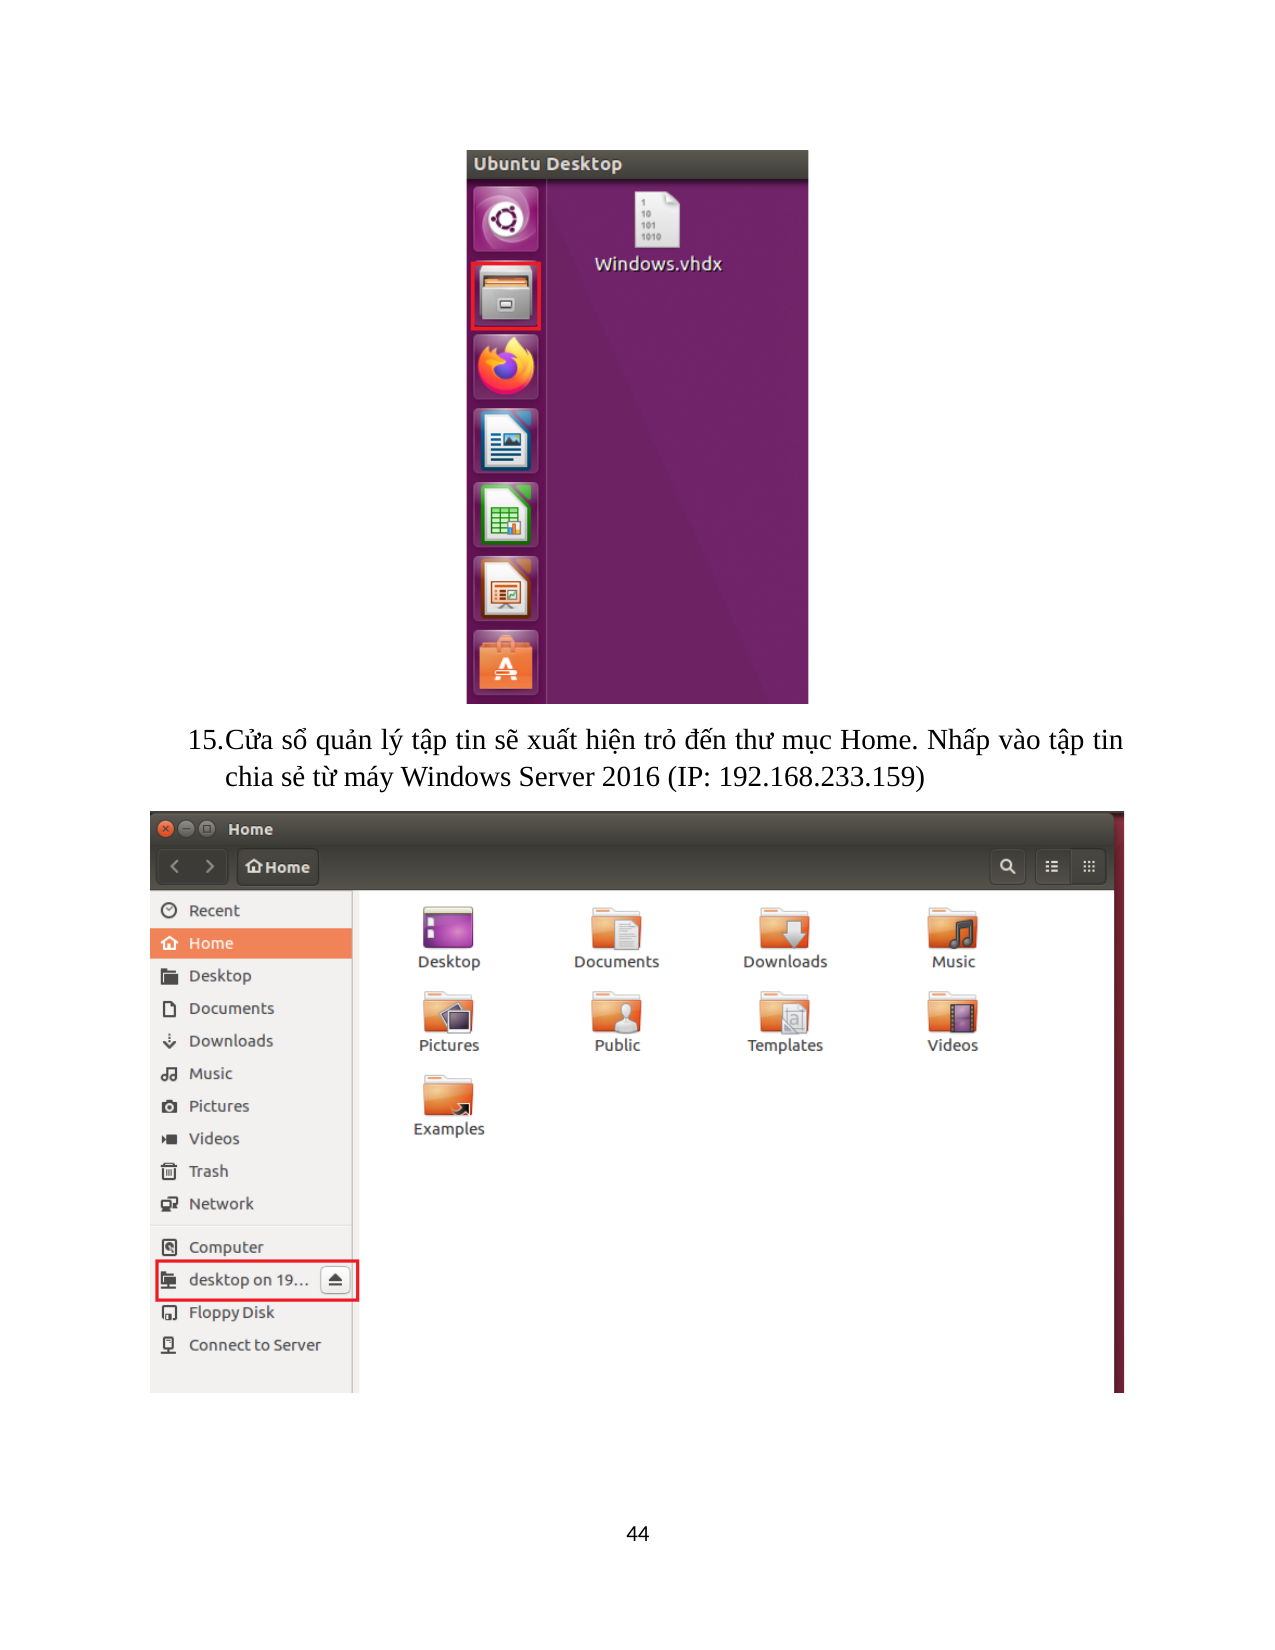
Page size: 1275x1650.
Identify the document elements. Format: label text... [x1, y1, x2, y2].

picture [150, 811, 1125, 1393]
list Cửa sổ quản lý tập tin sẽ xuất hiện trỏ đến thư mục Home. Nhấp vào tập tin chia sẻ từ máy Windows Server 2016 (IP: 192.168.233.159) [187, 722, 1125, 792]
picture [466, 150, 809, 704]
